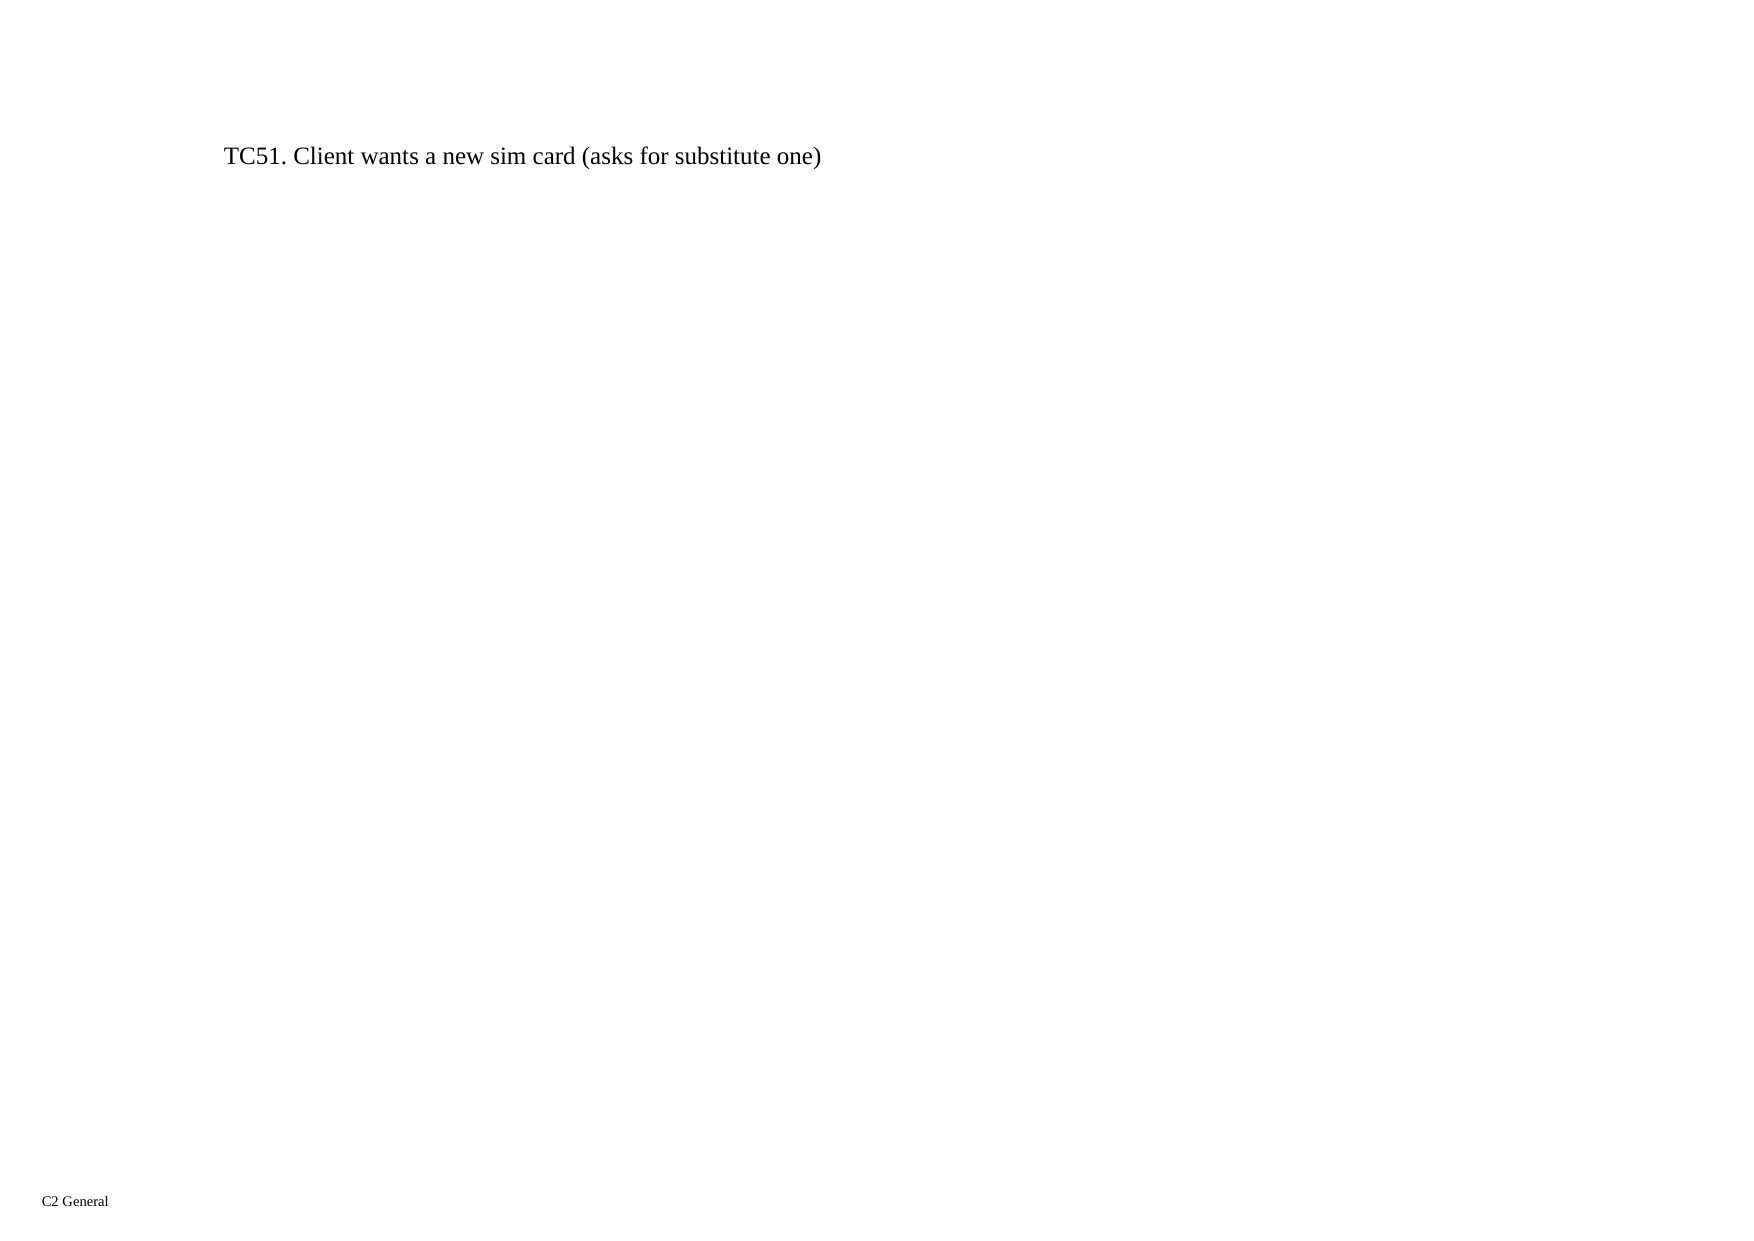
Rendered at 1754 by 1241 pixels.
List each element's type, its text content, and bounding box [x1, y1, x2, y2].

text TC51. Client wants a new sim card (asks for substitute one) [150, 141, 1604, 170]
